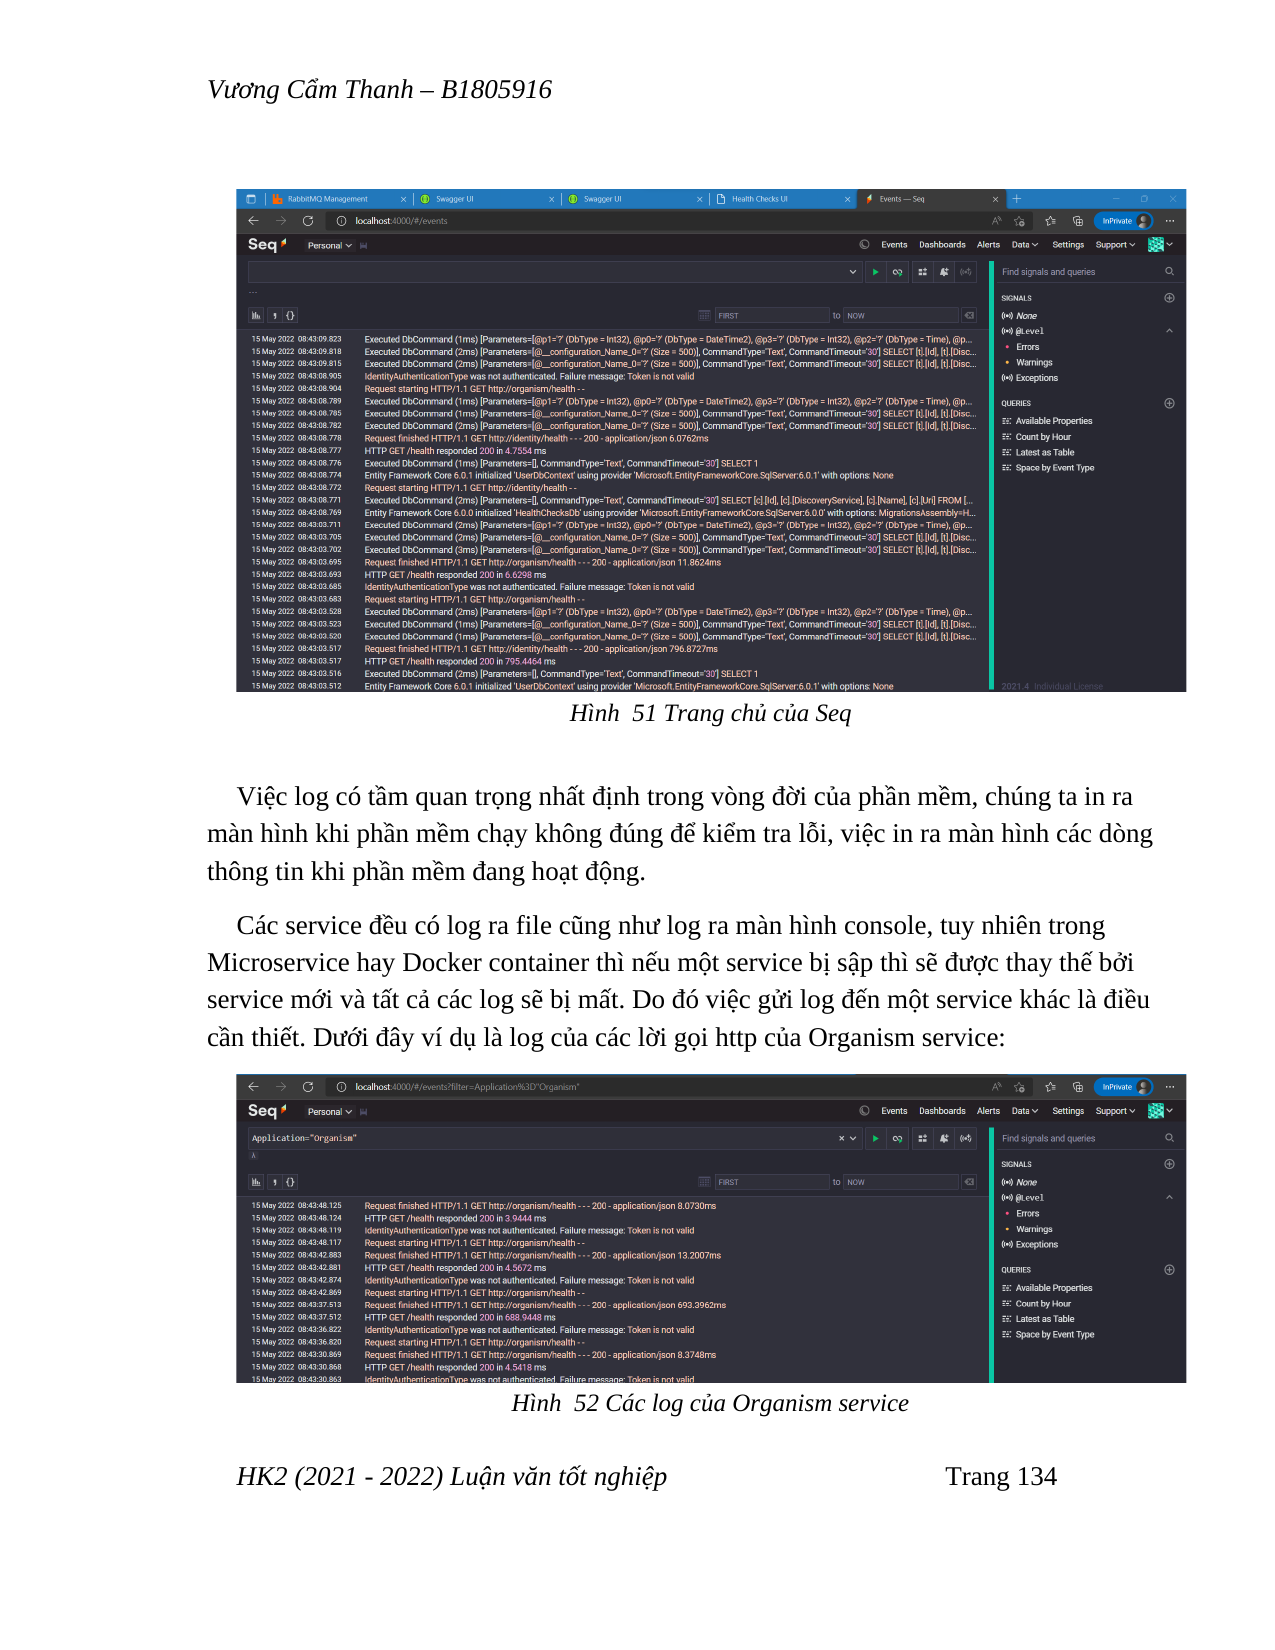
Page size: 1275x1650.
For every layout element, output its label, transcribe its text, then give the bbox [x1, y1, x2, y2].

picture [236, 1074, 1187, 1383]
text Việc log có tầm quan trọng nhất định trong vòng đời của phần mềm, chúng ta in ra màn hình khi phần mềm chạy không đúng để kiểm tra lỗi, việc in ra màn hình các dòng thông tin khi phần mềm đang hoạt động. [207, 780, 1157, 886]
picture [236, 189, 1187, 692]
text Các service đều có log ra file cũng như log ra màn hình console, tuy nhiên trong Microservice hay Docker container thì nếu một service bị sập thì sẽ được thay thế bởi service mới và tất cả các log sẽ bị mất. Do đó việc gửi log đến một service khác là điều cần thiết. Dưới đây ví dụ là log của các lời gọi http của Organism service: [207, 909, 1157, 1052]
